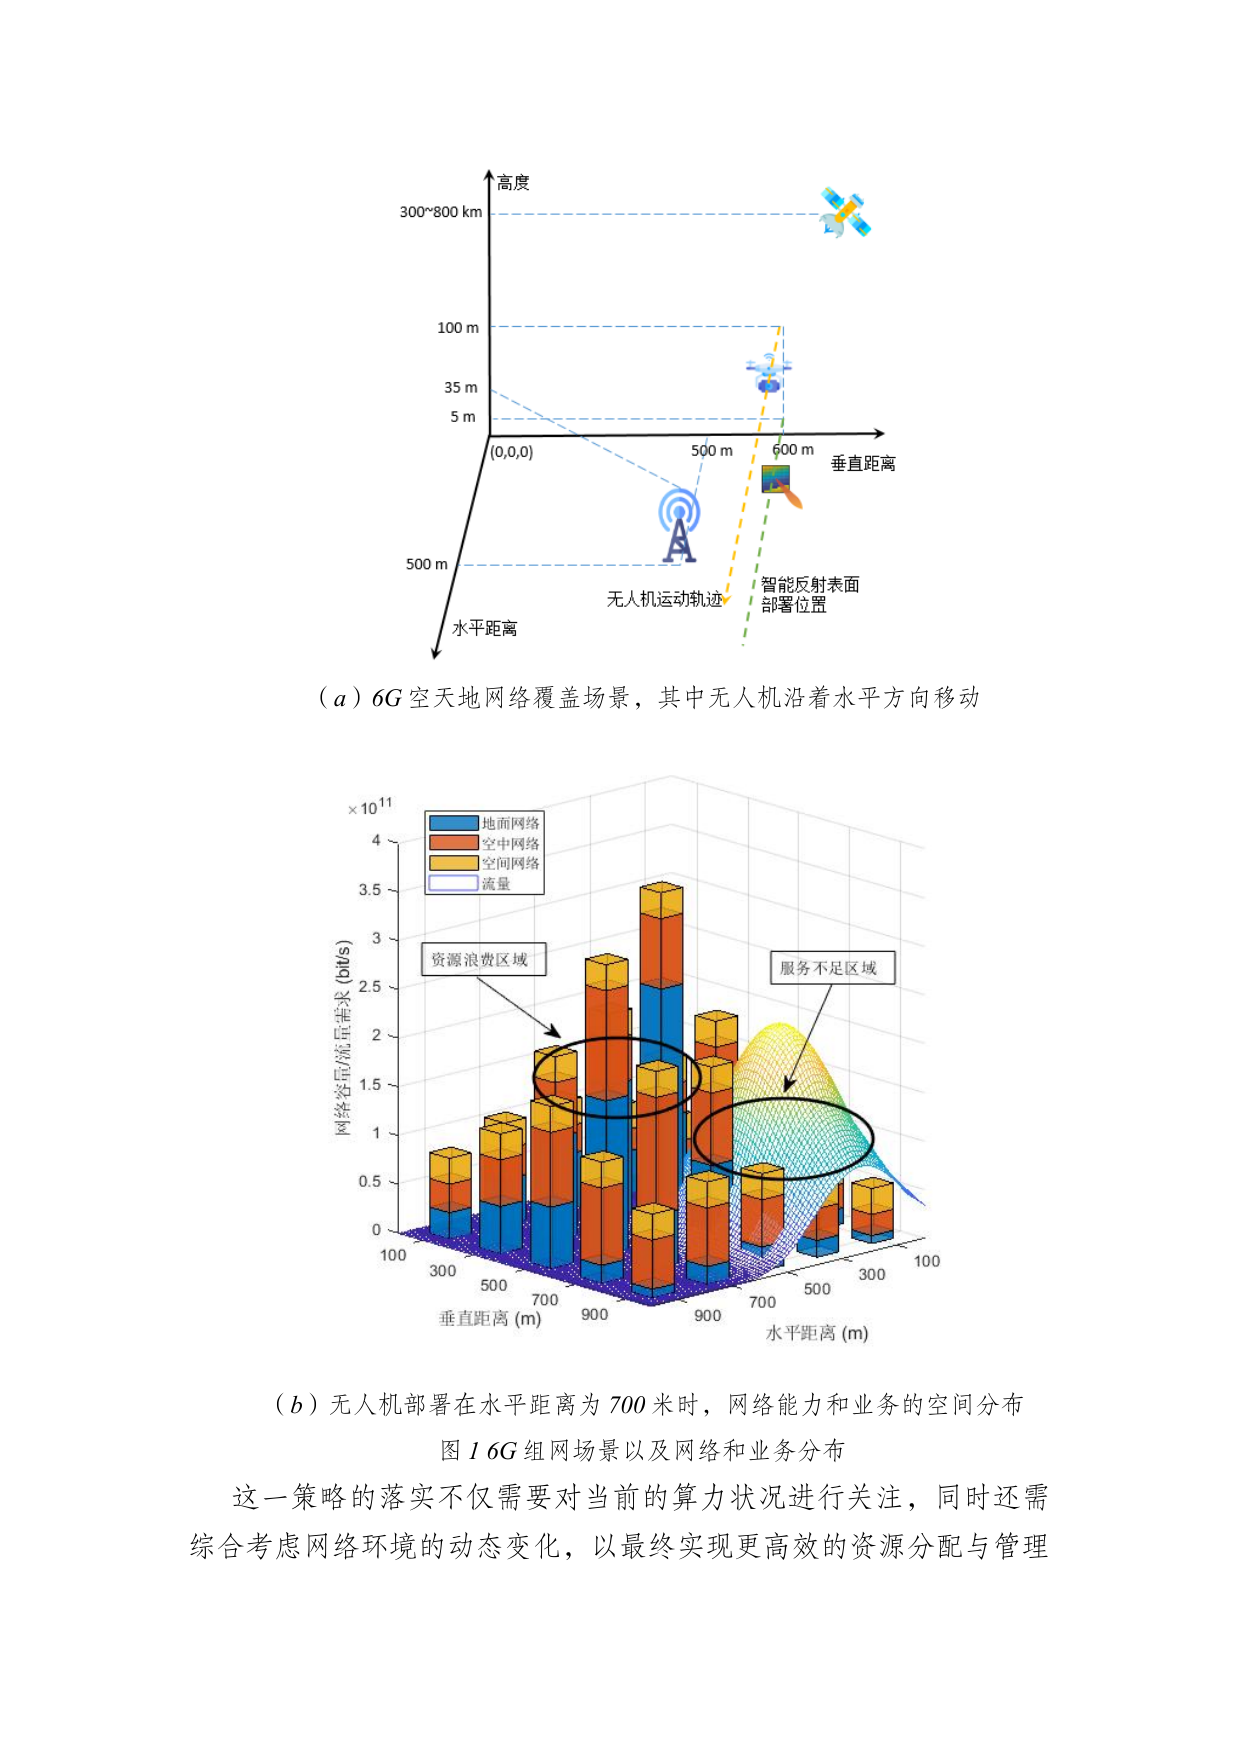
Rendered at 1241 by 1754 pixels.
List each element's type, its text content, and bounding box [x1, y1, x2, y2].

picture [309, 727, 989, 1378]
text （a）6G空天地网络覆盖场景，其中无人机沿着水平方向移动 [187, 683, 1053, 713]
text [187, 1482, 1053, 1563]
text （b）无人机部署在水平距离为700米时，网络能力和业务的空间分布 [187, 1391, 1053, 1420]
text 图1 6G组网场景以及网络和业务分布 [187, 1435, 1053, 1467]
picture [395, 162, 904, 670]
